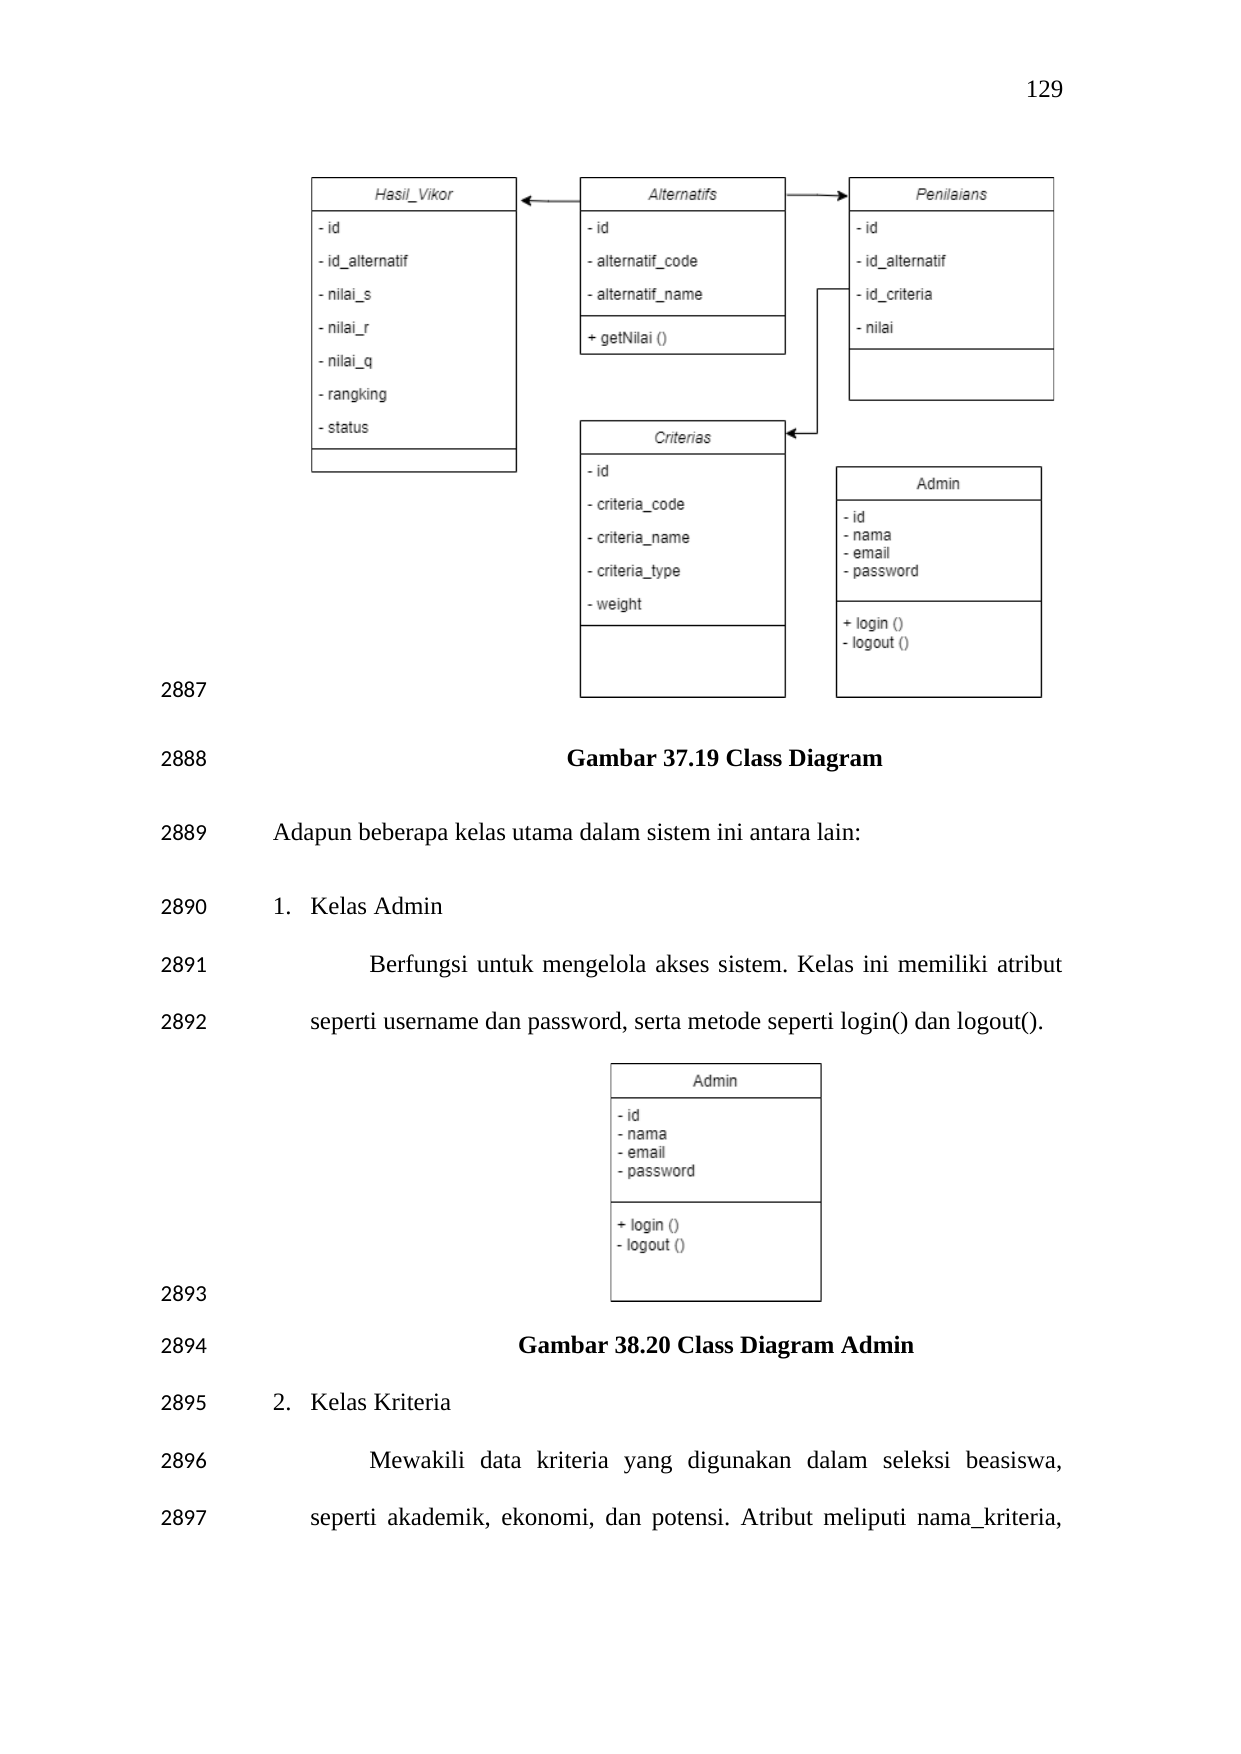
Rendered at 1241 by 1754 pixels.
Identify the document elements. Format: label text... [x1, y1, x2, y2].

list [310, 1445, 1063, 1531]
text Adapun beberapa kelas utama dalam sistem ini antara lain: [236, 817, 1063, 846]
list Kelas Kriteria [273, 1387, 1063, 1416]
list Berfungsi untuk mengelola akses sistem. Kelas ini memiliki atribut seperti username dan password, serta metode seperti login() dan logout(). [310, 949, 1063, 1035]
picture [311, 177, 1055, 698]
list Kelas Admin [273, 891, 1063, 920]
picture [610, 1063, 822, 1302]
